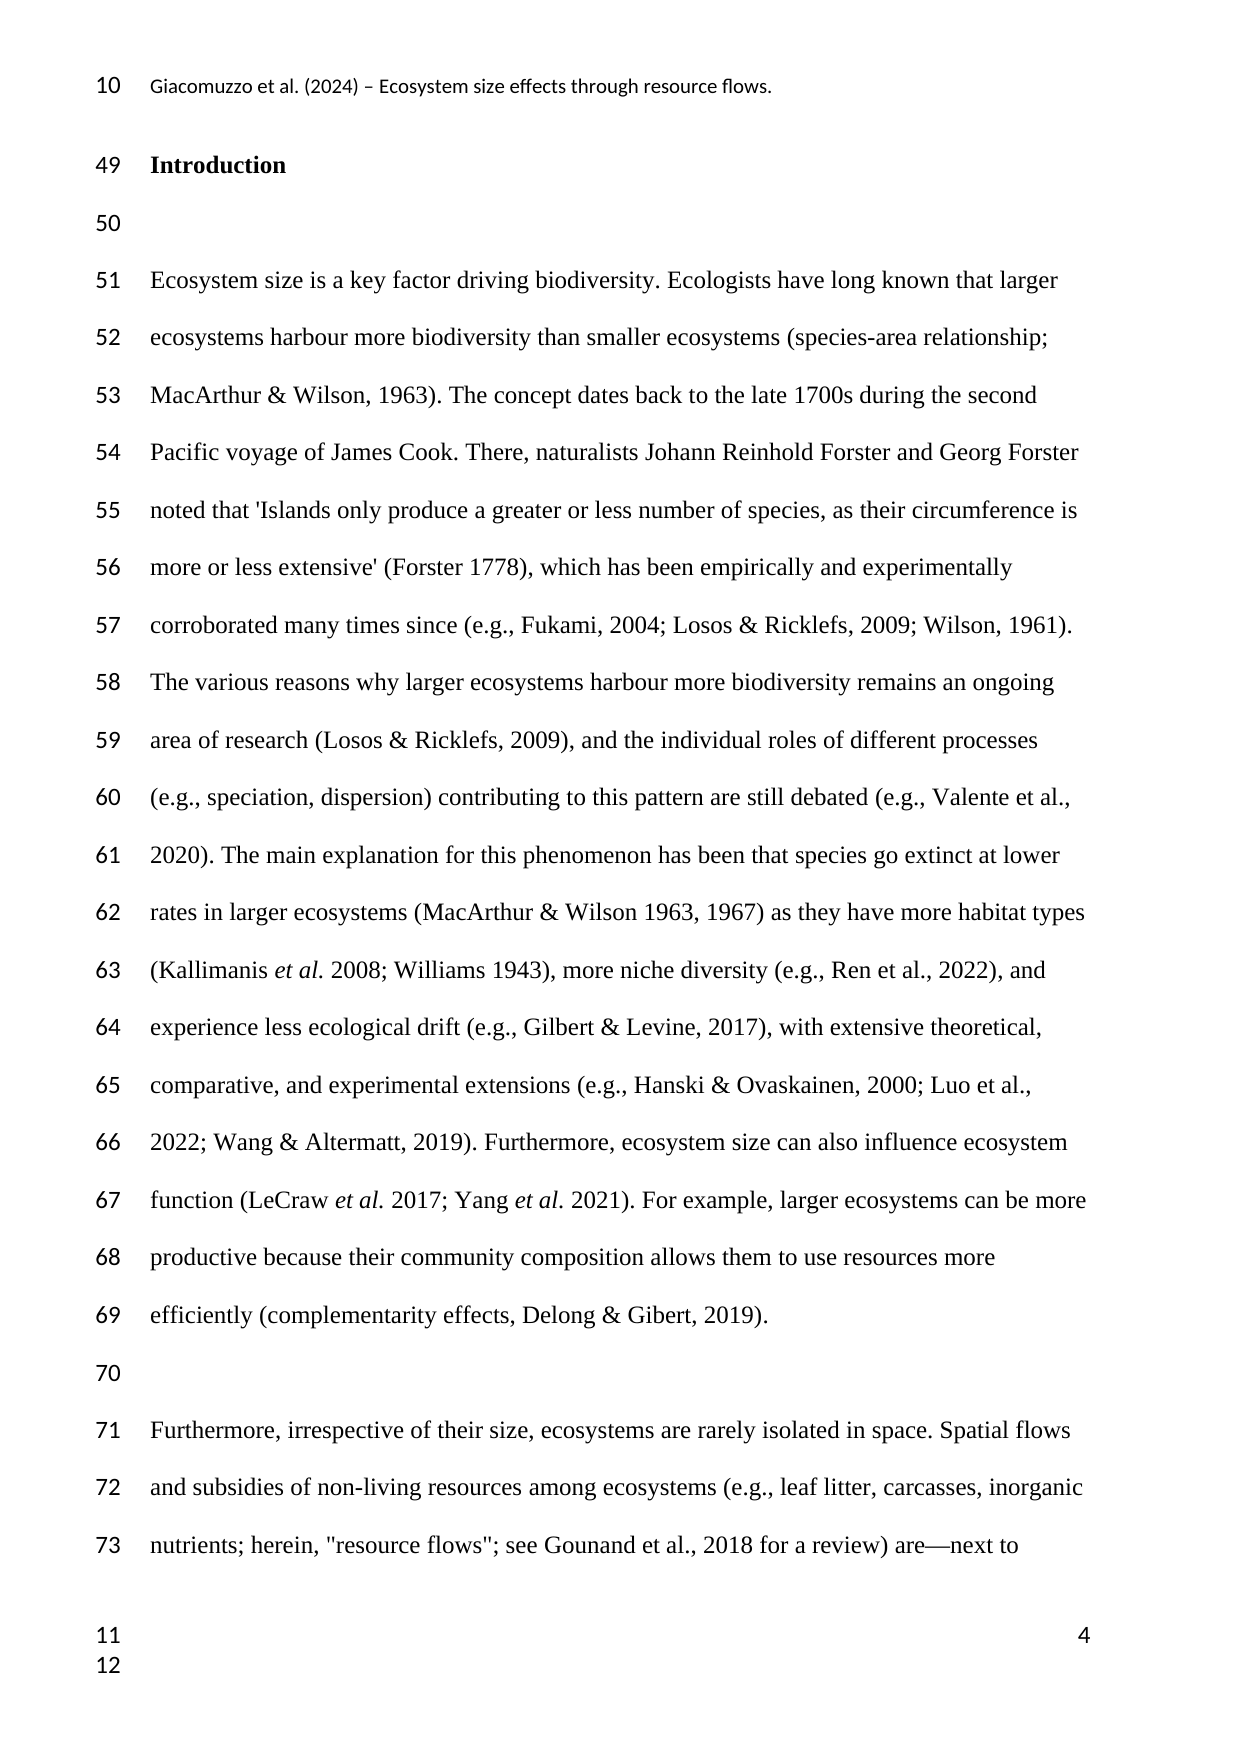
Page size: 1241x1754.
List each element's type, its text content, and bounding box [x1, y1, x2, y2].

text Ecosystem size is a key factor driving biodiversity. Ecologists have long known that larger ecosystems harbour more biodiversity than smaller ecosystems (species-area relationship; ). The concept dates back to the late 1700s during the second Pacific voyage of James Cook. There, naturalists Johann Reinhold Forster and Georg Forster noted that 'Islands only produce a greater or less number of species, as their circumference is more or less extensive' , which has been empirically and experimentally corroborated many times since . The various reasons why larger ecosystems harbour more biodiversity remains an ongoing area of research and the individual roles of different processes (e.g., speciation, dispersion) contributing to this pattern are still debated . The main explanation for this phenomenon has been that species go extinct at lower rates in larger ecosystems as they have more habitat types , more niche diversity , and experience less ecological drift , with extensive theoretical, comparative, and experimental extensions . Furthermore, ecosystem size can also influence ecosystem function . For example, larger ecosystems can be more productive because their community composition allows them to use resources more efficiently . [150, 265, 1090, 1329]
text Introduction [150, 150, 1090, 179]
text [150, 1415, 1090, 1559]
